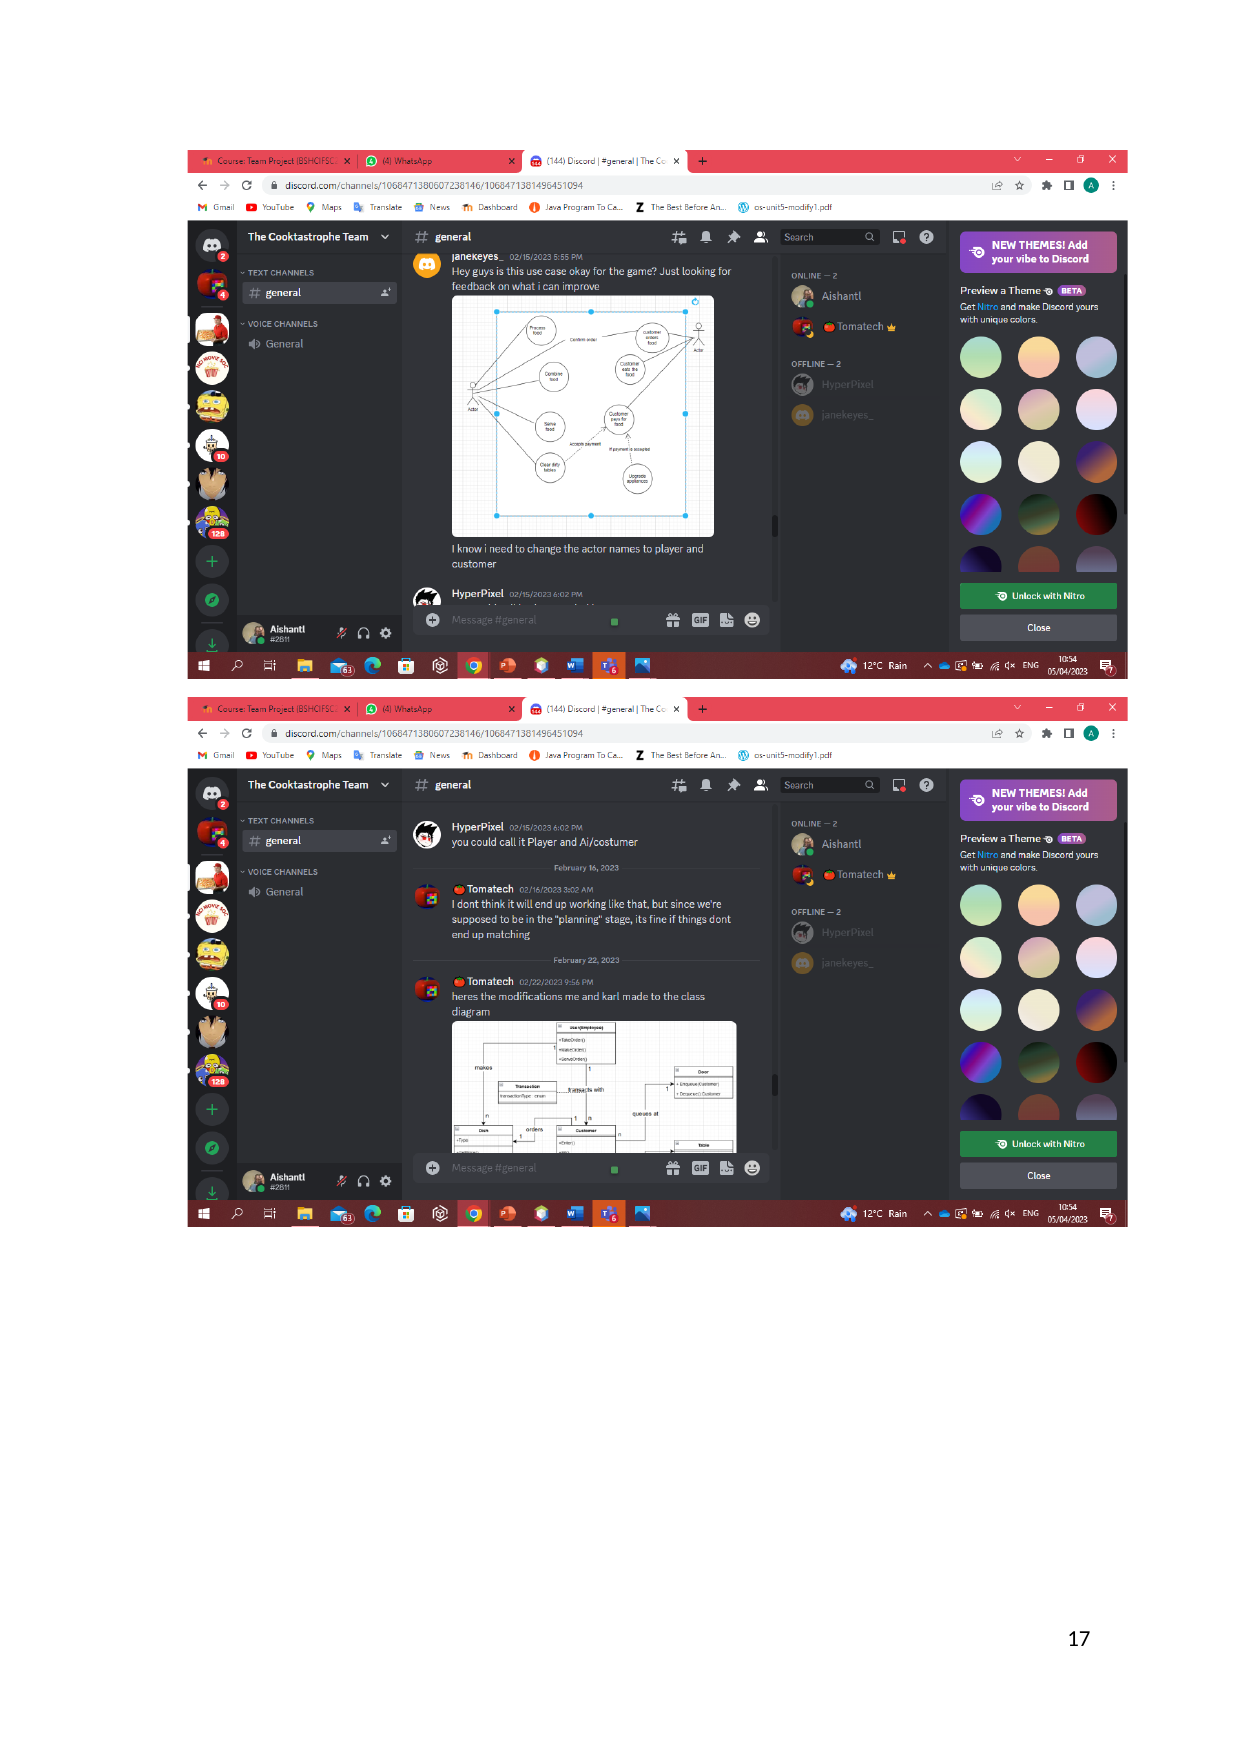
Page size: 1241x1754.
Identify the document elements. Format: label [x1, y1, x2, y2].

picture [187, 697, 1128, 1227]
picture [187, 150, 1128, 679]
